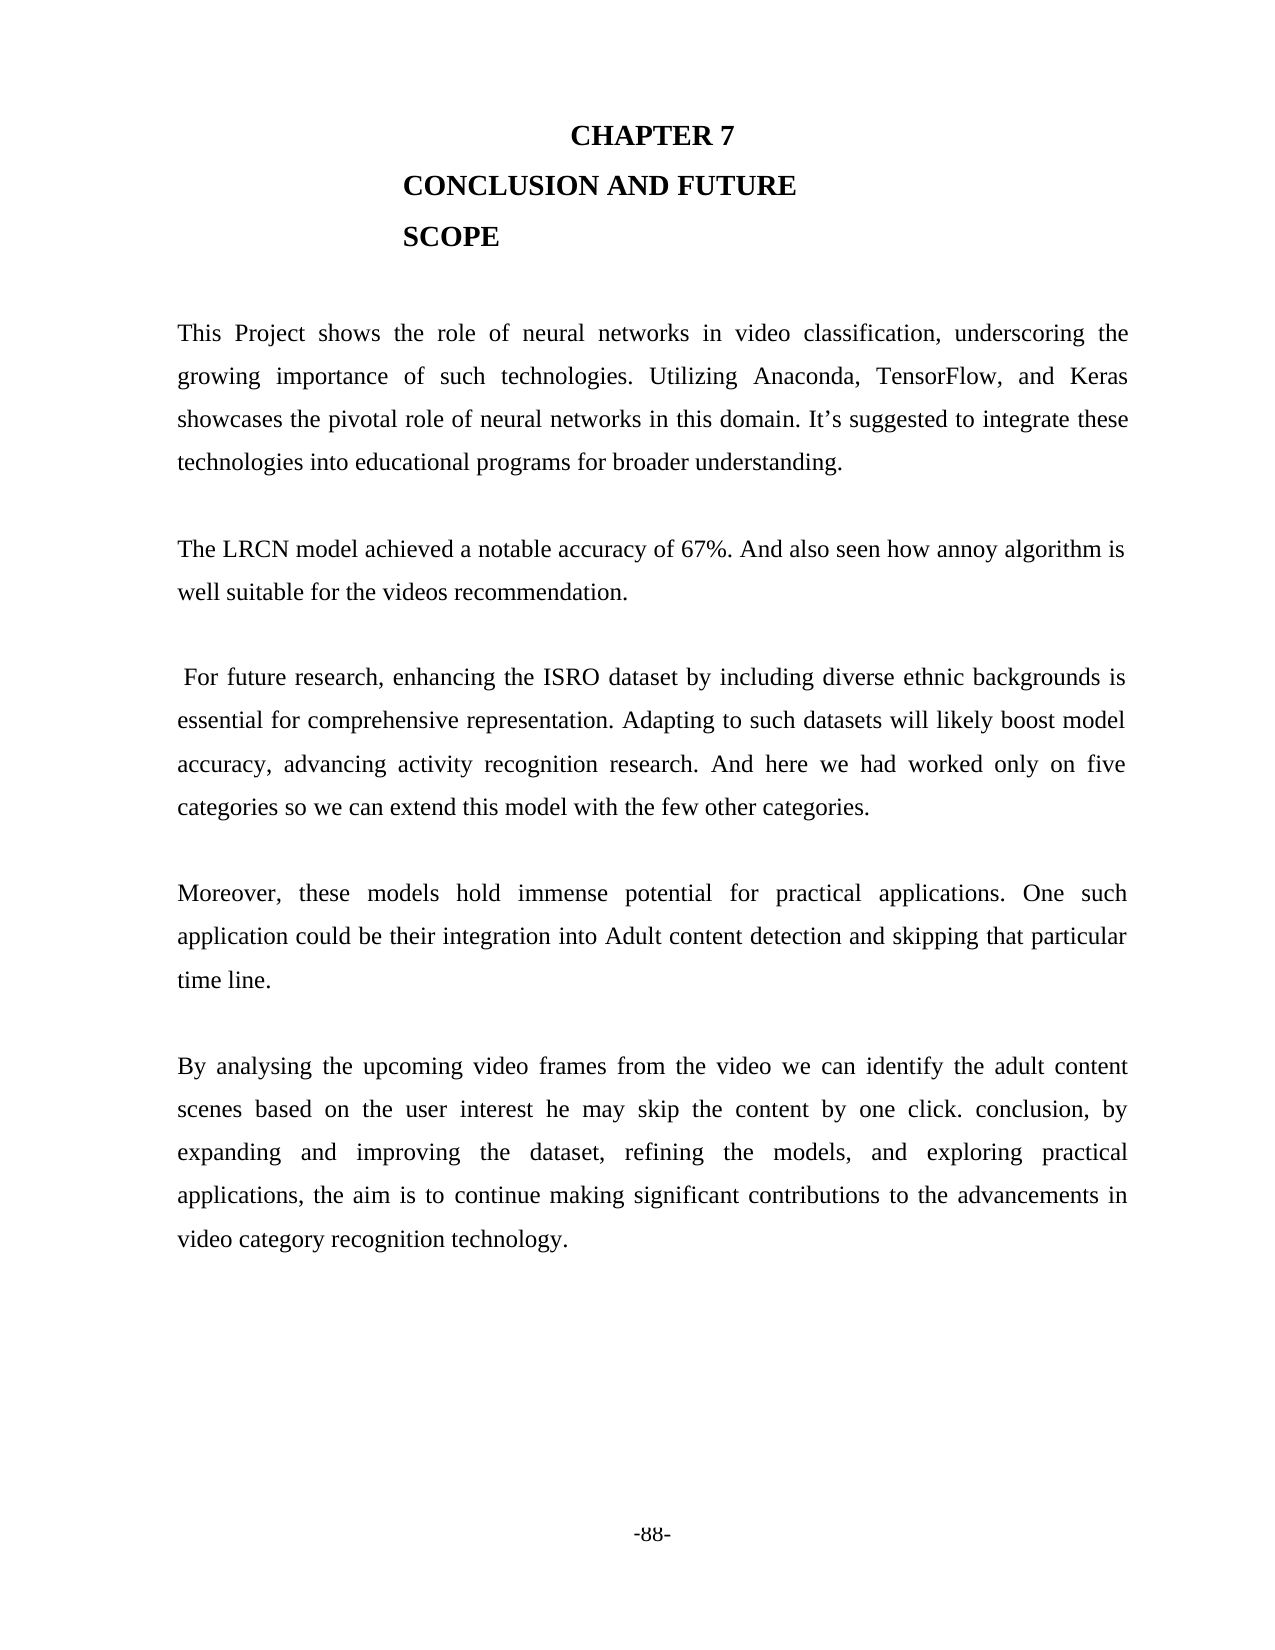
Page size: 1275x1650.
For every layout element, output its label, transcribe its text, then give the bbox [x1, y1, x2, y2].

text This Project shows the role of neural networks in video classification, underscoring the growing importance of such technologies. Utilizing Anaconda, TensorFlow, and Keras showcases the pivotal role of neural networks in this domain. It’s suggested to integrate these technologies into educational programs for broader understanding. [177, 318, 1129, 476]
text By analysing the upcoming video frames from the video we can identify the adult content scenes based on the user interest he may skip the content by one click. conclusion, by expanding and improving the dataset, refining the models, and exploring practical applications, the aim is to continue making significant contributions to the advancements in video category recognition technology. [177, 1051, 1128, 1252]
text The LRCN model achieved a notable accuracy of 67%. And also seen how annoy algorithm is well suitable for the videos recommendation. [177, 534, 1126, 606]
text Moreover, these models hold immense potential for practical applications. One such application could be their integration into Adult content detection and skipping that particular time line. [177, 878, 1128, 993]
text CHAPTER 7 CONCLUSION AND FUTURE SCOPE [403, 118, 898, 252]
text For future research, enhancing the ISRO dataset by including diverse ethnic backgrounds is essential for comprehensive representation. Adapting to such datasets will likely boost model accuracy, advancing activity recognition research. And here we had worked only on five categories so we can extend this model with the few other categories. [177, 662, 1127, 821]
